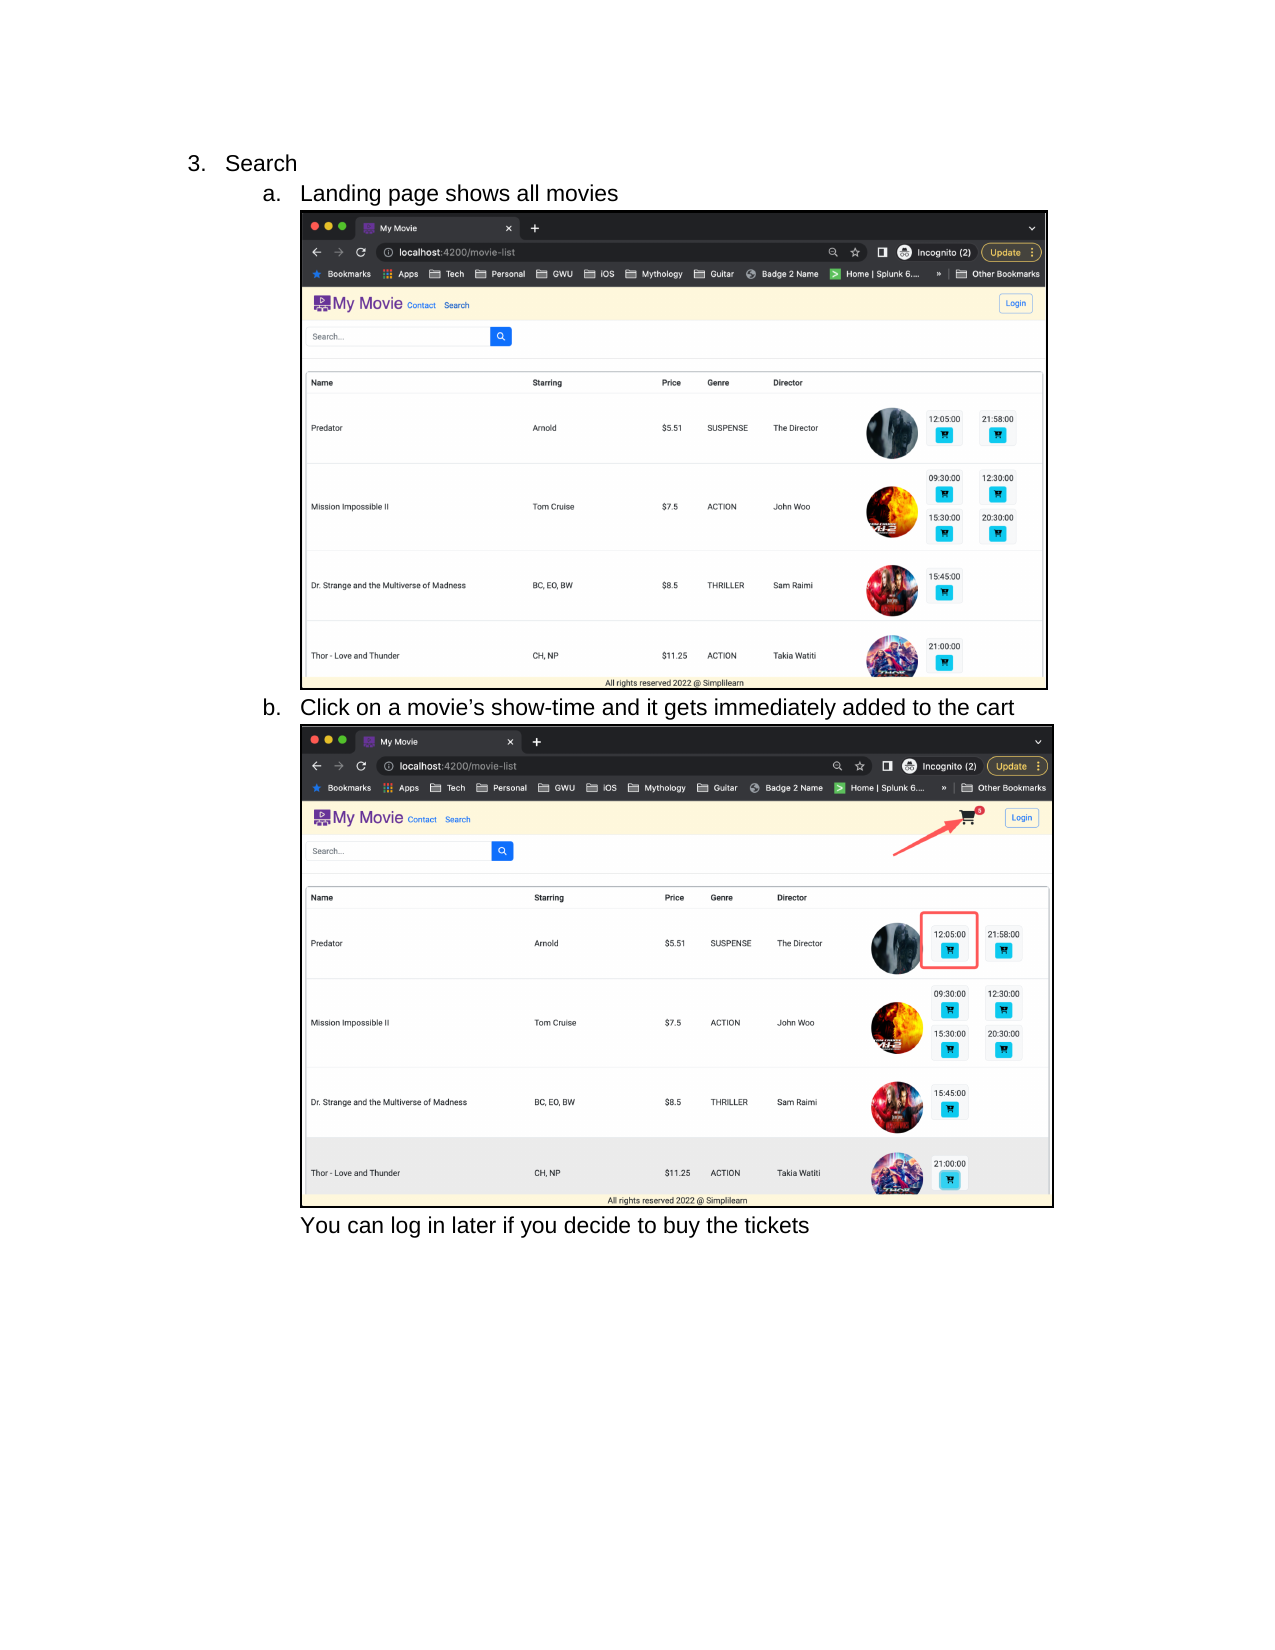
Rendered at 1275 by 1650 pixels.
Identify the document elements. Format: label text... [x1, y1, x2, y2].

picture [302, 726, 1052, 1206]
picture [302, 213, 1046, 688]
list Landing page shows all movies [262, 180, 1125, 207]
list Click on a movie’s show-time and it gets immediately added to the cart [262, 694, 1125, 720]
text You can log in later if you decide to buy the tickets [300, 1212, 1125, 1238]
list Search [187, 150, 1125, 176]
